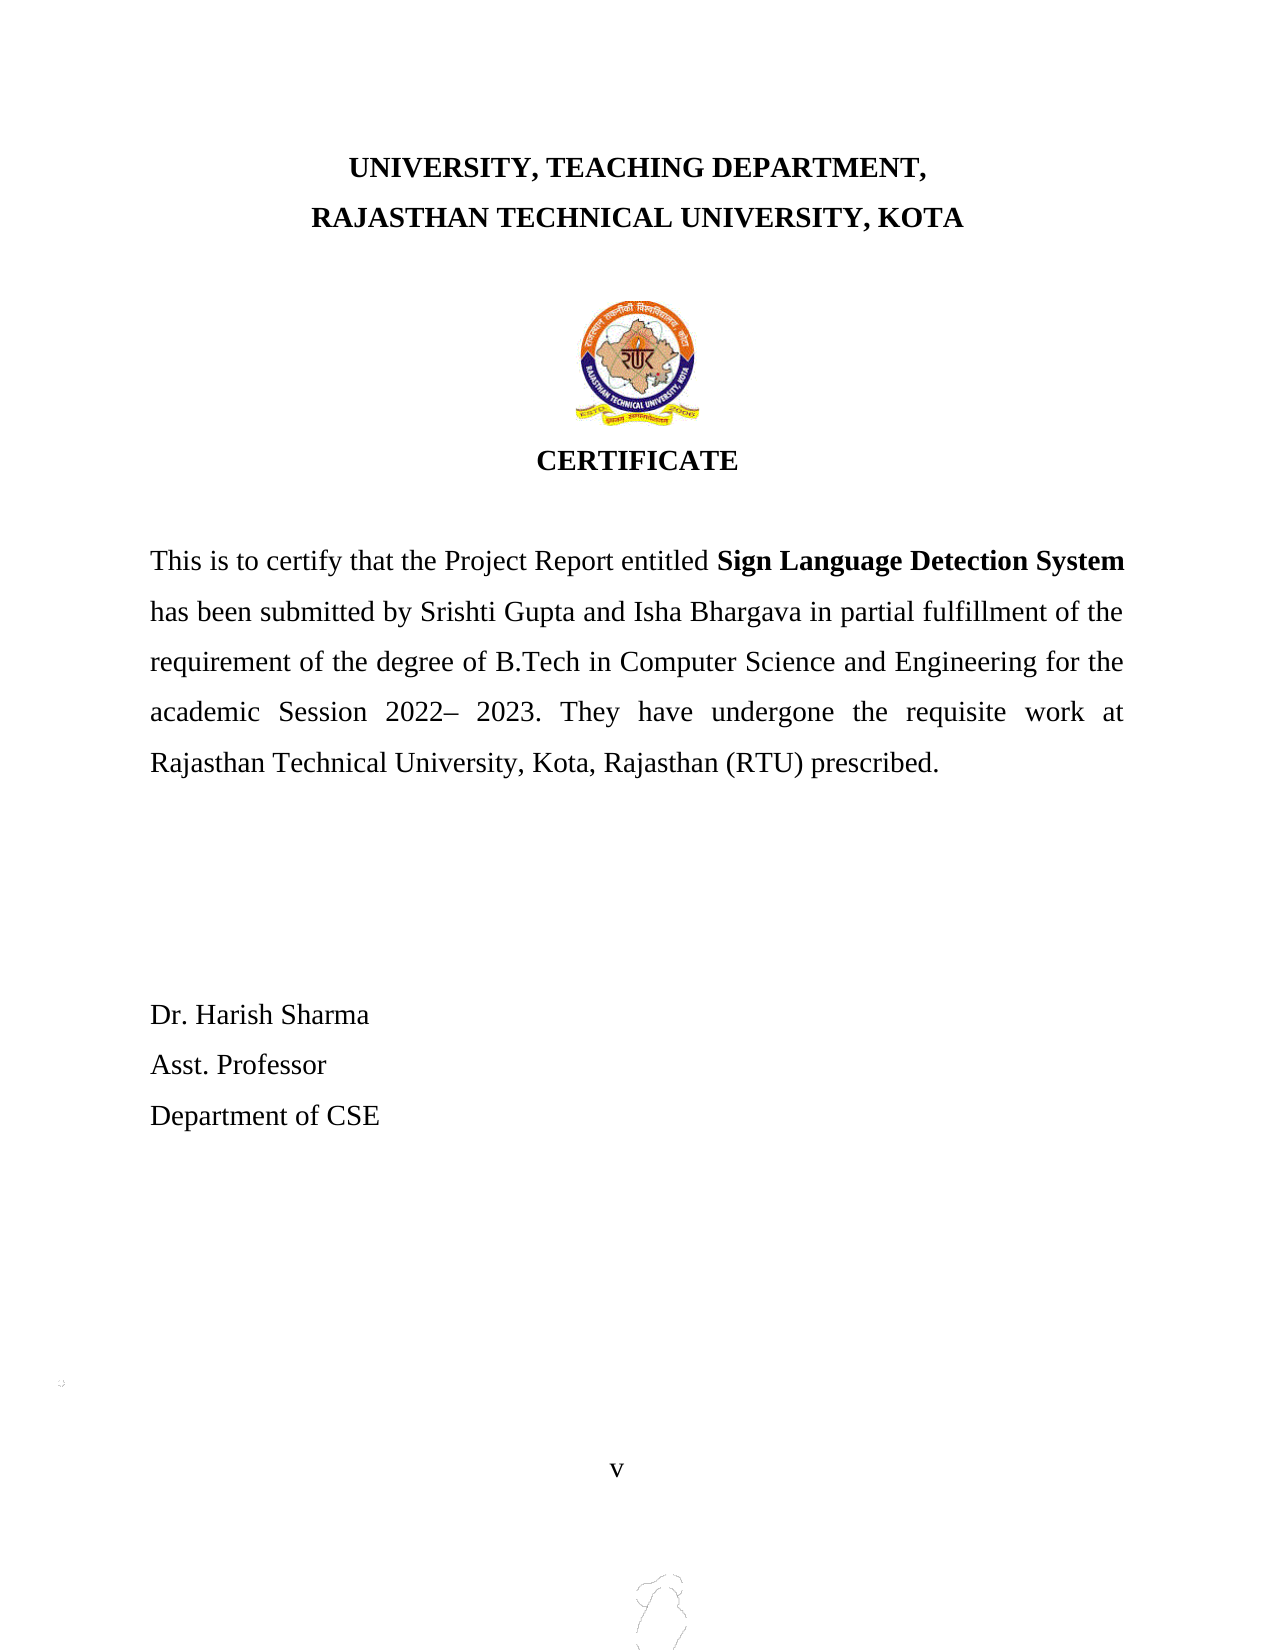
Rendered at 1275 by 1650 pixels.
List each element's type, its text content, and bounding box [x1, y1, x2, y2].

text v [150, 1450, 1125, 1483]
text UNIVERSITY, TEACHING DEPARTMENT, [150, 150, 1125, 183]
text Dr. Harish Sharma [150, 997, 1125, 1031]
picture [58, 1380, 65, 1387]
text RAJASTHAN TECHNICAL UNIVERSITY, KOTA [150, 200, 1125, 234]
text CERTIFICATE [150, 443, 1125, 476]
text This is to certify that the Project Report entitled Sign Language Detection System has been submitted by Srishti Gupta and Isha Bhargava in partial fulfillment of the requirement of the degree of B.Tech in Computer Science and Engineering for the academic Session 2022– 2023. They have undergone the requisite work at Rajasthan Technical University, Kota, Rajasthan (RTU) prescribed. [150, 543, 1125, 778]
picture [575, 301, 700, 426]
picture [636, 1574, 687, 1650]
text Department of CSE [150, 1098, 1125, 1131]
text Asst. Professor [150, 1047, 1125, 1081]
